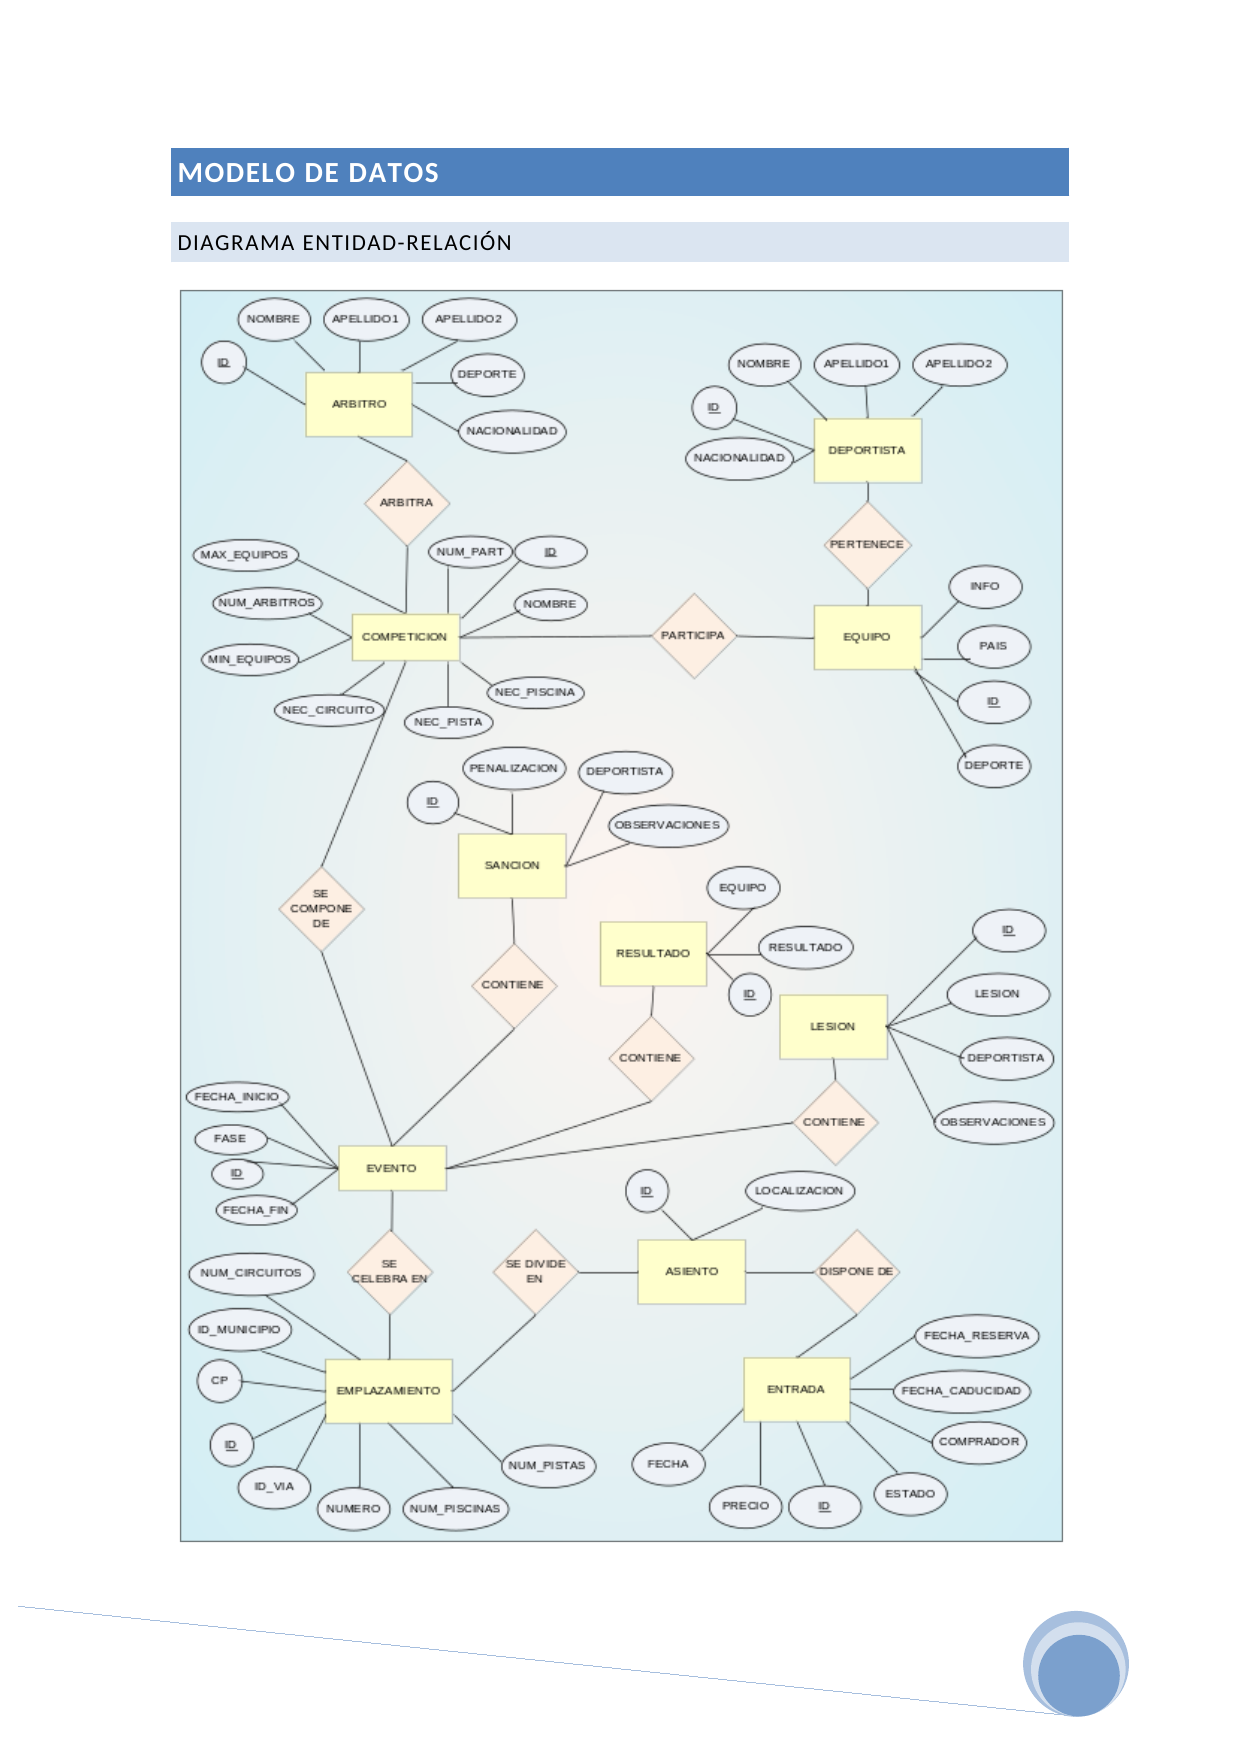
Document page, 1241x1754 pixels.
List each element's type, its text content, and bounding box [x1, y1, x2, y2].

subtitle Modelo de datos [177, 154, 1063, 189]
subtitle Diagrama entidad-relación [177, 228, 1063, 256]
